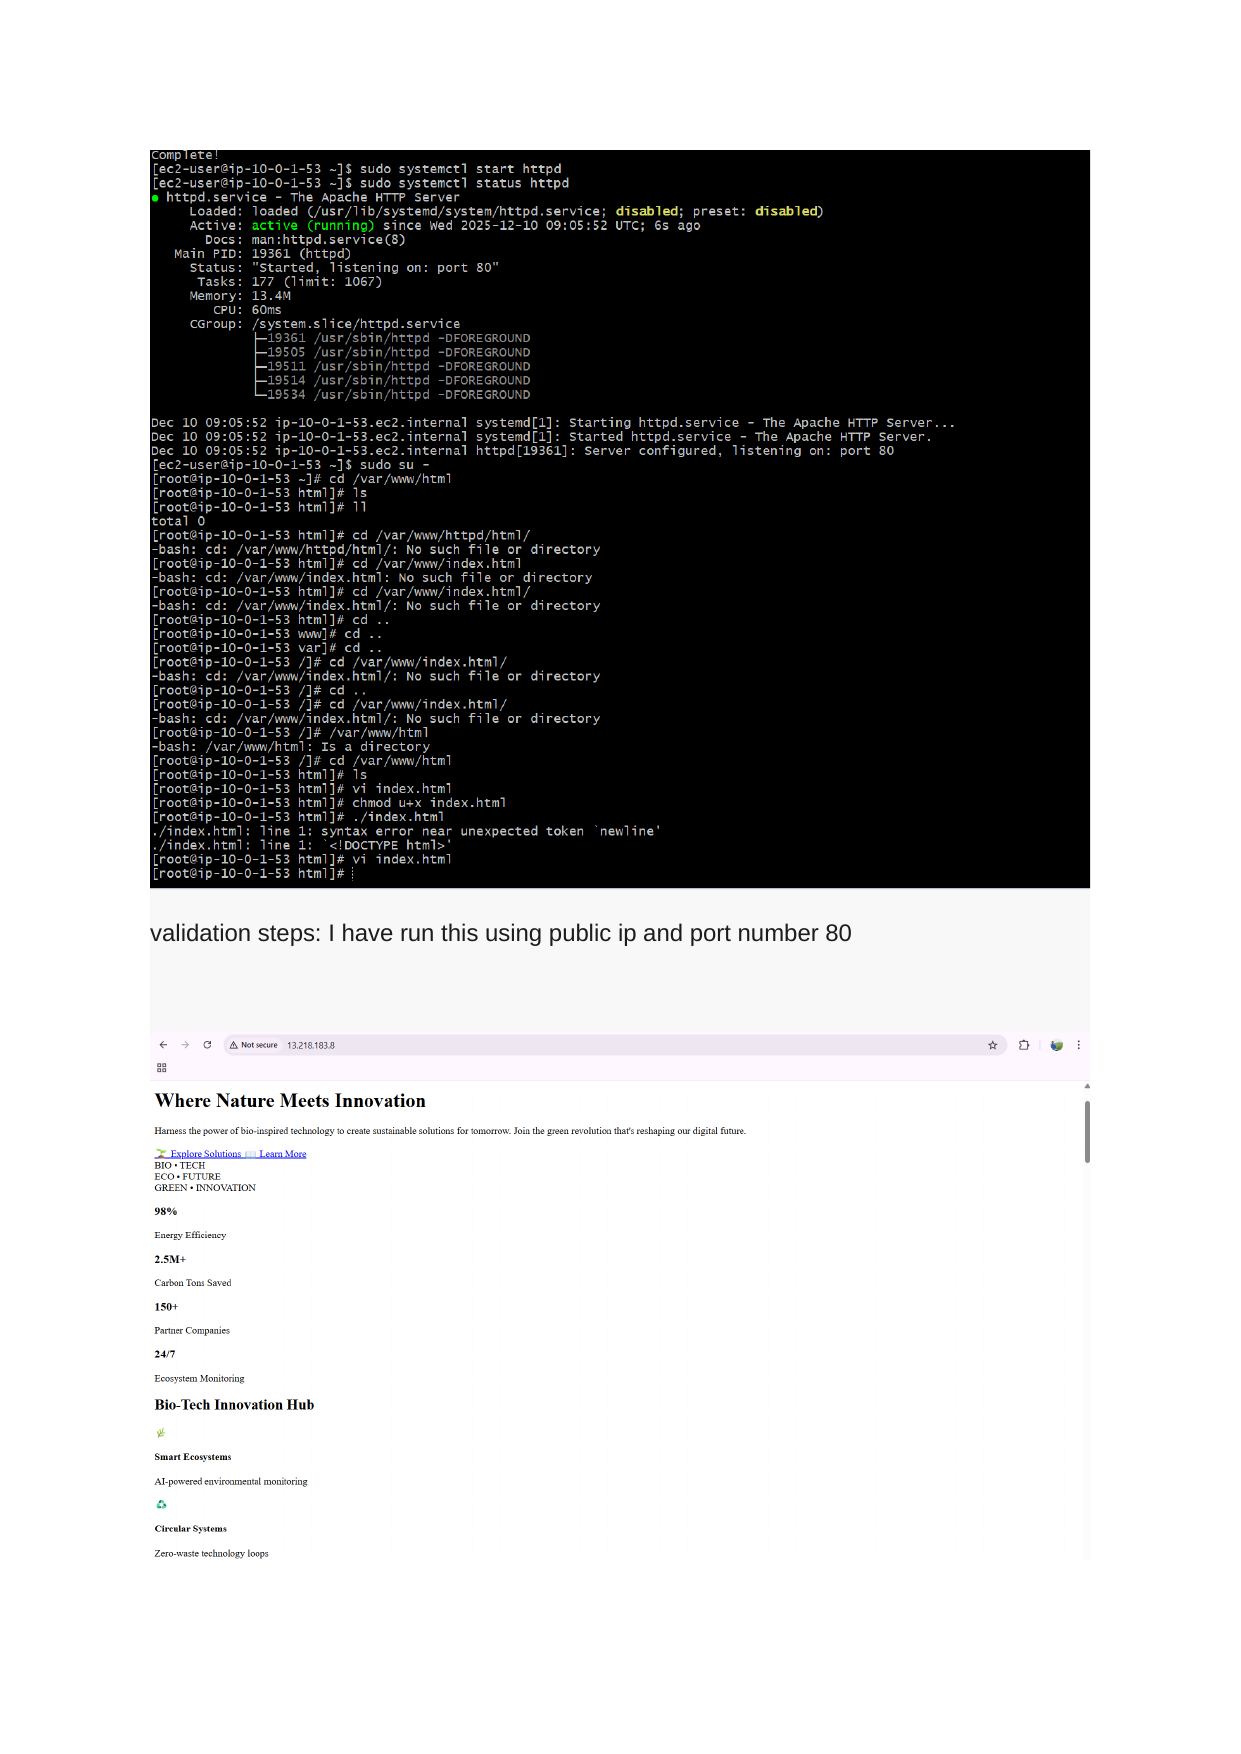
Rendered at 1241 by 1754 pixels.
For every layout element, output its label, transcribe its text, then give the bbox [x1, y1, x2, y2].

picture [150, 1032, 1091, 1559]
picture [150, 150, 1091, 890]
text validation steps: I have run this using public ip and port number 80 [150, 919, 1090, 947]
